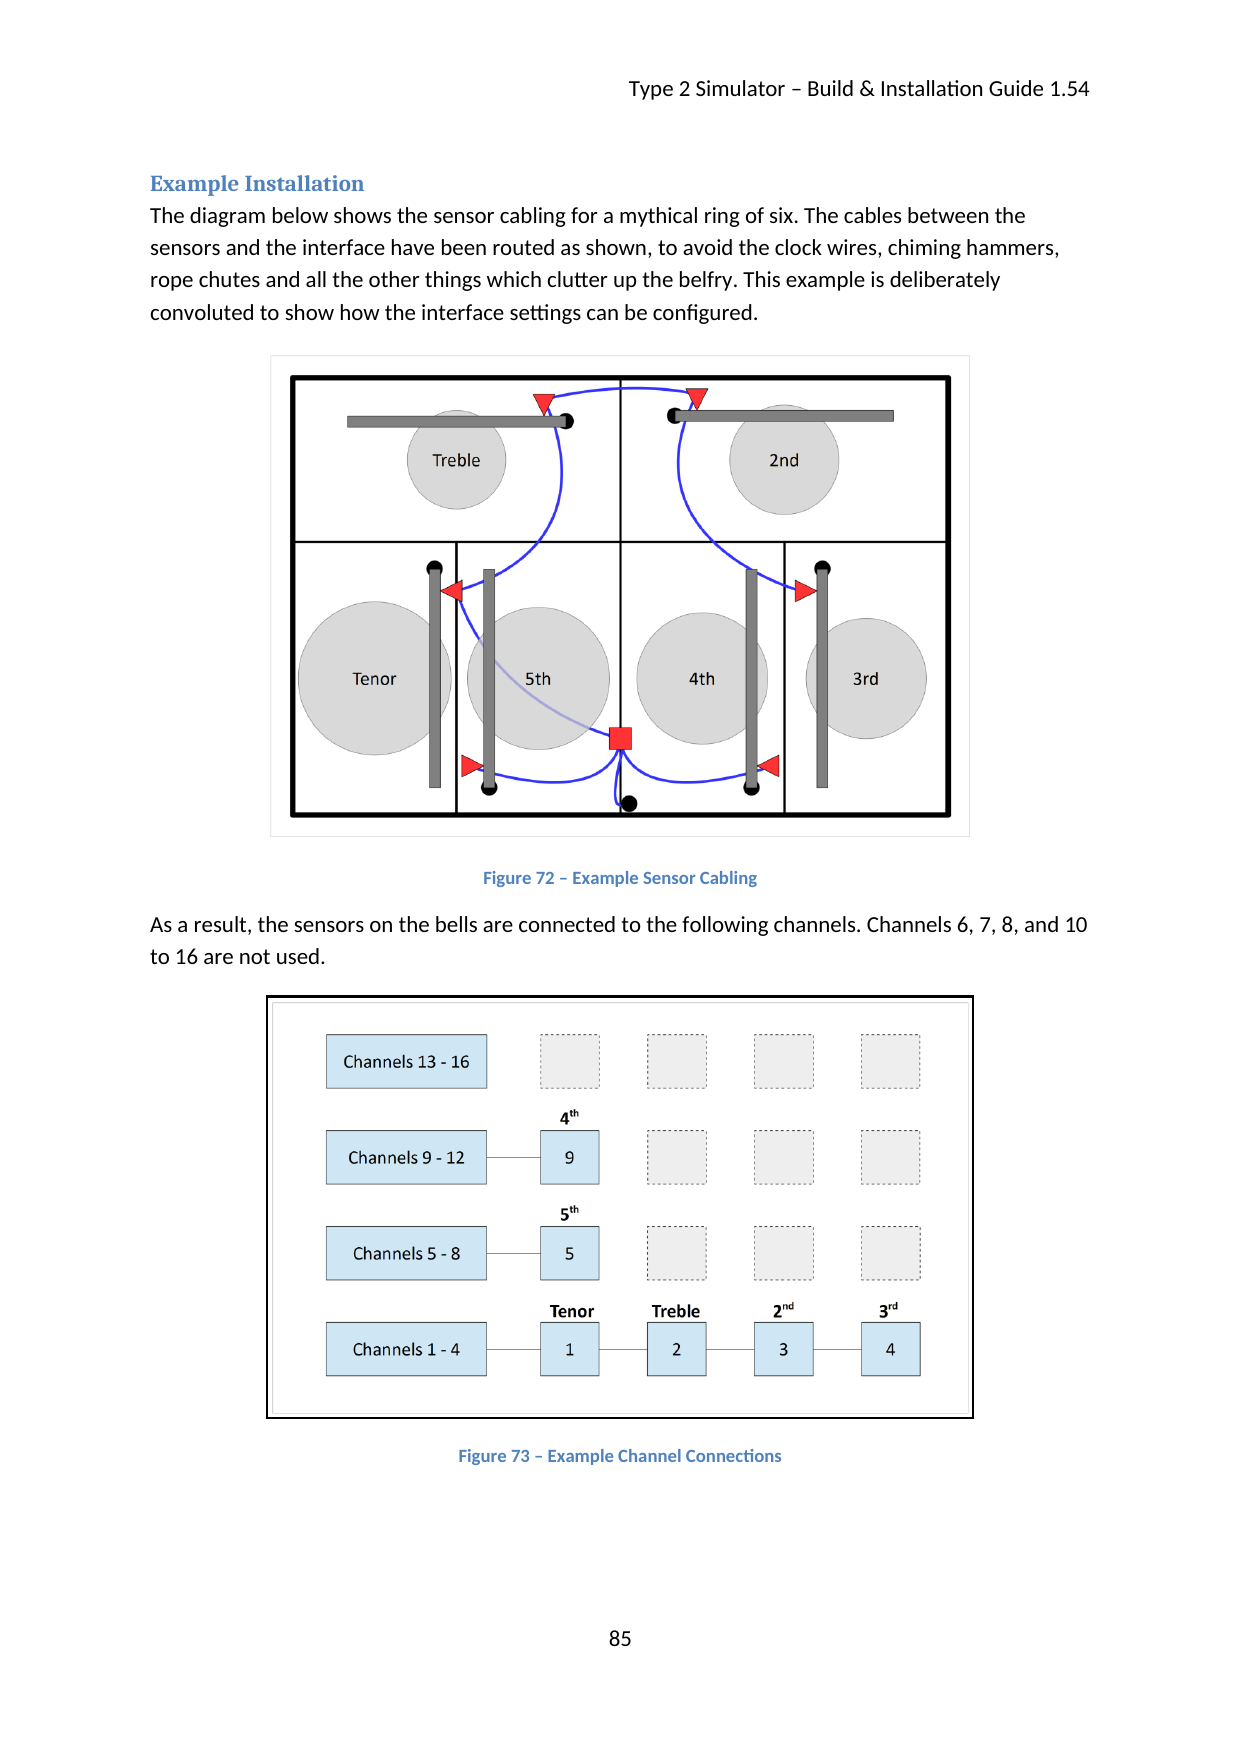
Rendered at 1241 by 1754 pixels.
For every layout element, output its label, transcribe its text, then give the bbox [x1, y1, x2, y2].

subtitle Example Installation [150, 171, 1090, 197]
text The diagram below shows the sensor cabling for a mythical ring of six. The cables between the sensors and the interface have been routed as shown, to avoid the clock wires, chiming hammers, rope chutes and all the other things which clutter up the belfry. This example is deliberately convoluted to show how the interface settings can be configured. [150, 201, 1090, 326]
picture [265, 350, 975, 842]
picture [268, 998, 972, 1417]
text As a result, the sensors on the bells are connected to the following channels. Channels 6, 7, 8, and 10 to 16 are not used. [150, 910, 1090, 970]
text Figure 73 – Example Channel Connections [150, 1444, 1090, 1467]
text Figure 72 – Example Sensor Cabling [150, 866, 1090, 889]
